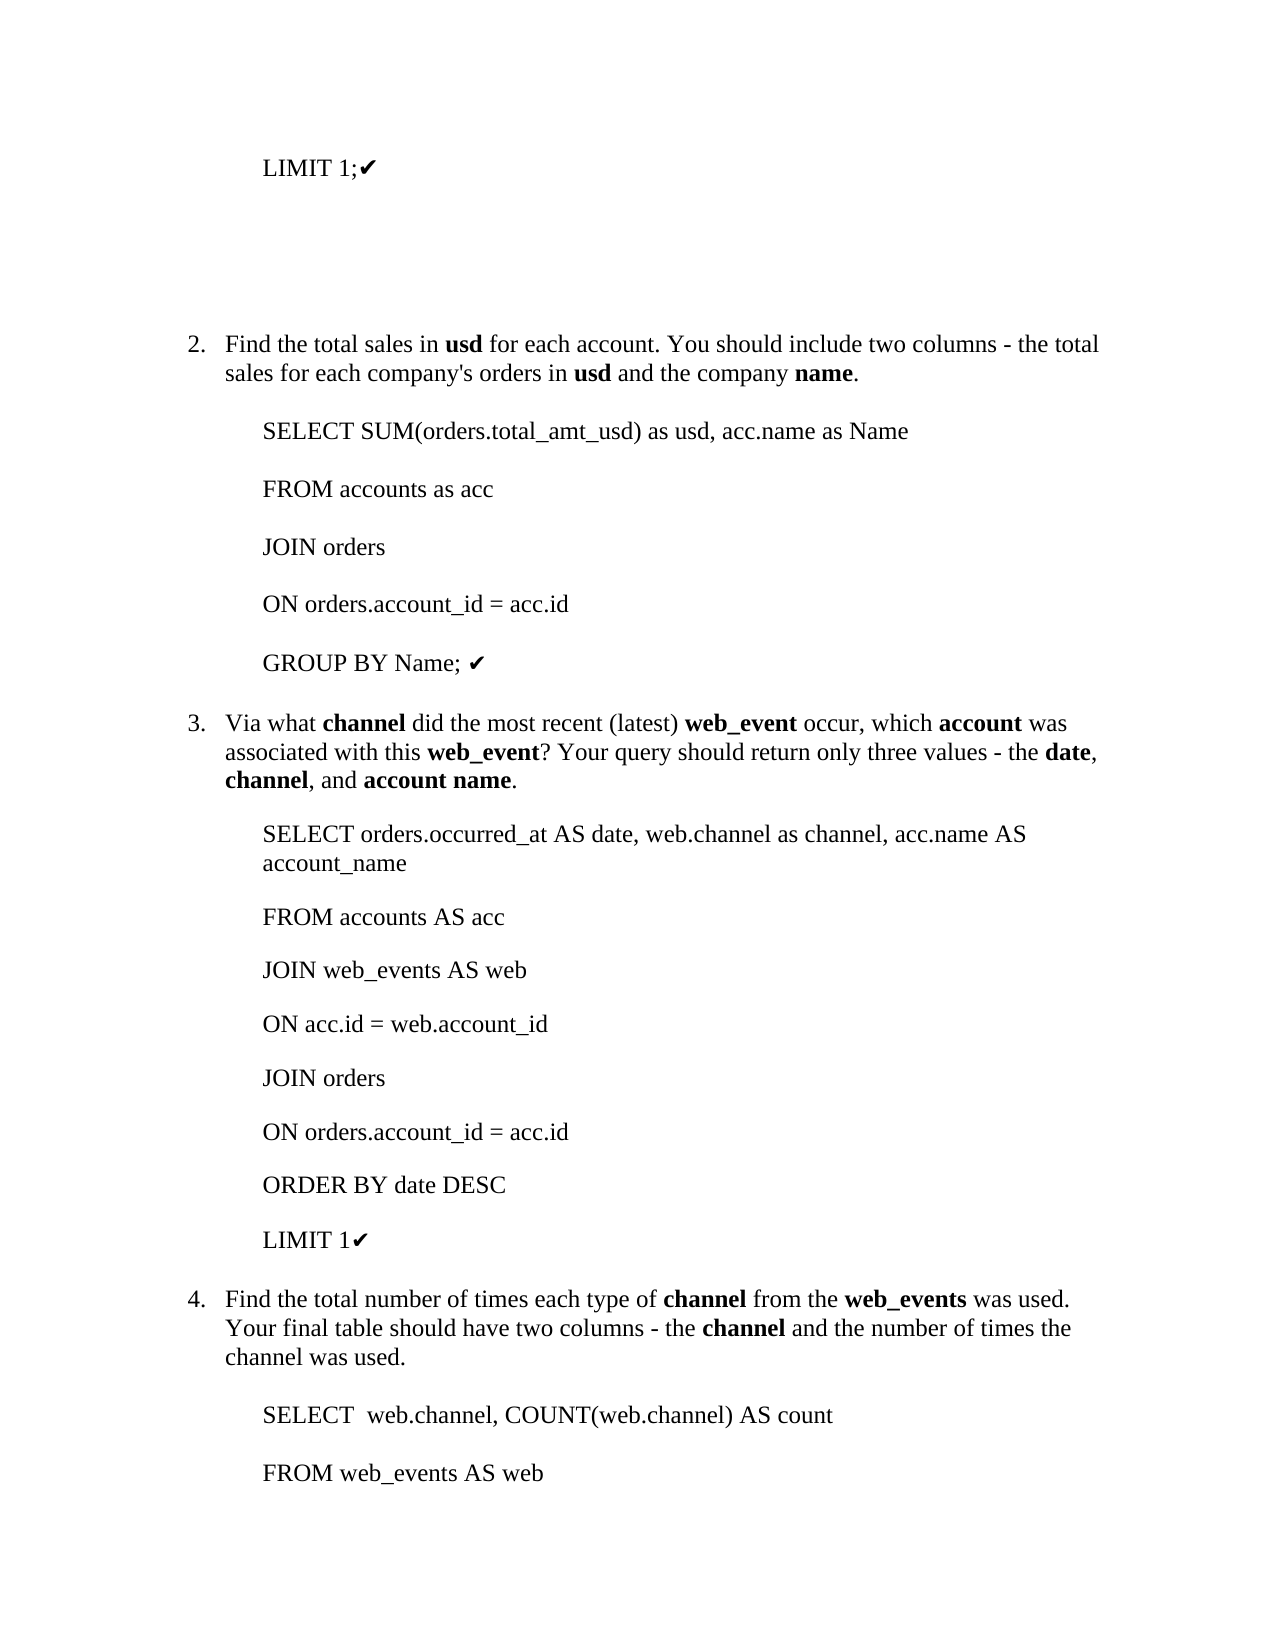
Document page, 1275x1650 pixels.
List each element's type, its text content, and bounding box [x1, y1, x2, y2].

text FROM web_events AS web [262, 1458, 1125, 1487]
list Find the total sales in usd for each account. You should include two columns - the total sales for each company's orders in usd and the company name. [187, 329, 1125, 387]
text ON orders.account_id = acc.id [262, 589, 1125, 618]
text ORDER BY date DESC [262, 1170, 1125, 1199]
text ON orders.account_id = acc.id [262, 1117, 1125, 1145]
text LIMIT 1✔ [262, 1224, 1125, 1255]
text FROM accounts AS acc [262, 902, 1125, 930]
text FROM accounts as acc [262, 474, 1125, 502]
text SELECT orders.occurred_at AS date, web.channel as channel, acc.name AS account_name [262, 819, 1125, 877]
list Via what channel did the most recent (latest) web_event occur, which account was associated with this web_event? Your query should return only three values - the date, channel, and account name. [187, 708, 1125, 794]
text ON acc.id = web.account_id [262, 1009, 1125, 1038]
text GROUP BY Name; ✔ [262, 647, 1125, 679]
text JOIN web_events AS web [262, 955, 1125, 984]
text JOIN orders [262, 1063, 1125, 1092]
text JOIN orders [262, 532, 1125, 560]
list Find the total number of times each type of channel from the web_events was used. Your final table should have two columns - the channel and the number of times the channel was used. [187, 1284, 1125, 1371]
text SELECT web.channel, COUNT(web.channel) AS count [262, 1400, 1125, 1429]
text LIMIT 1;✔ [262, 150, 1125, 184]
text SELECT SUM(orders.total_amt_usd) as usd, acc.name as Name [262, 416, 1125, 444]
